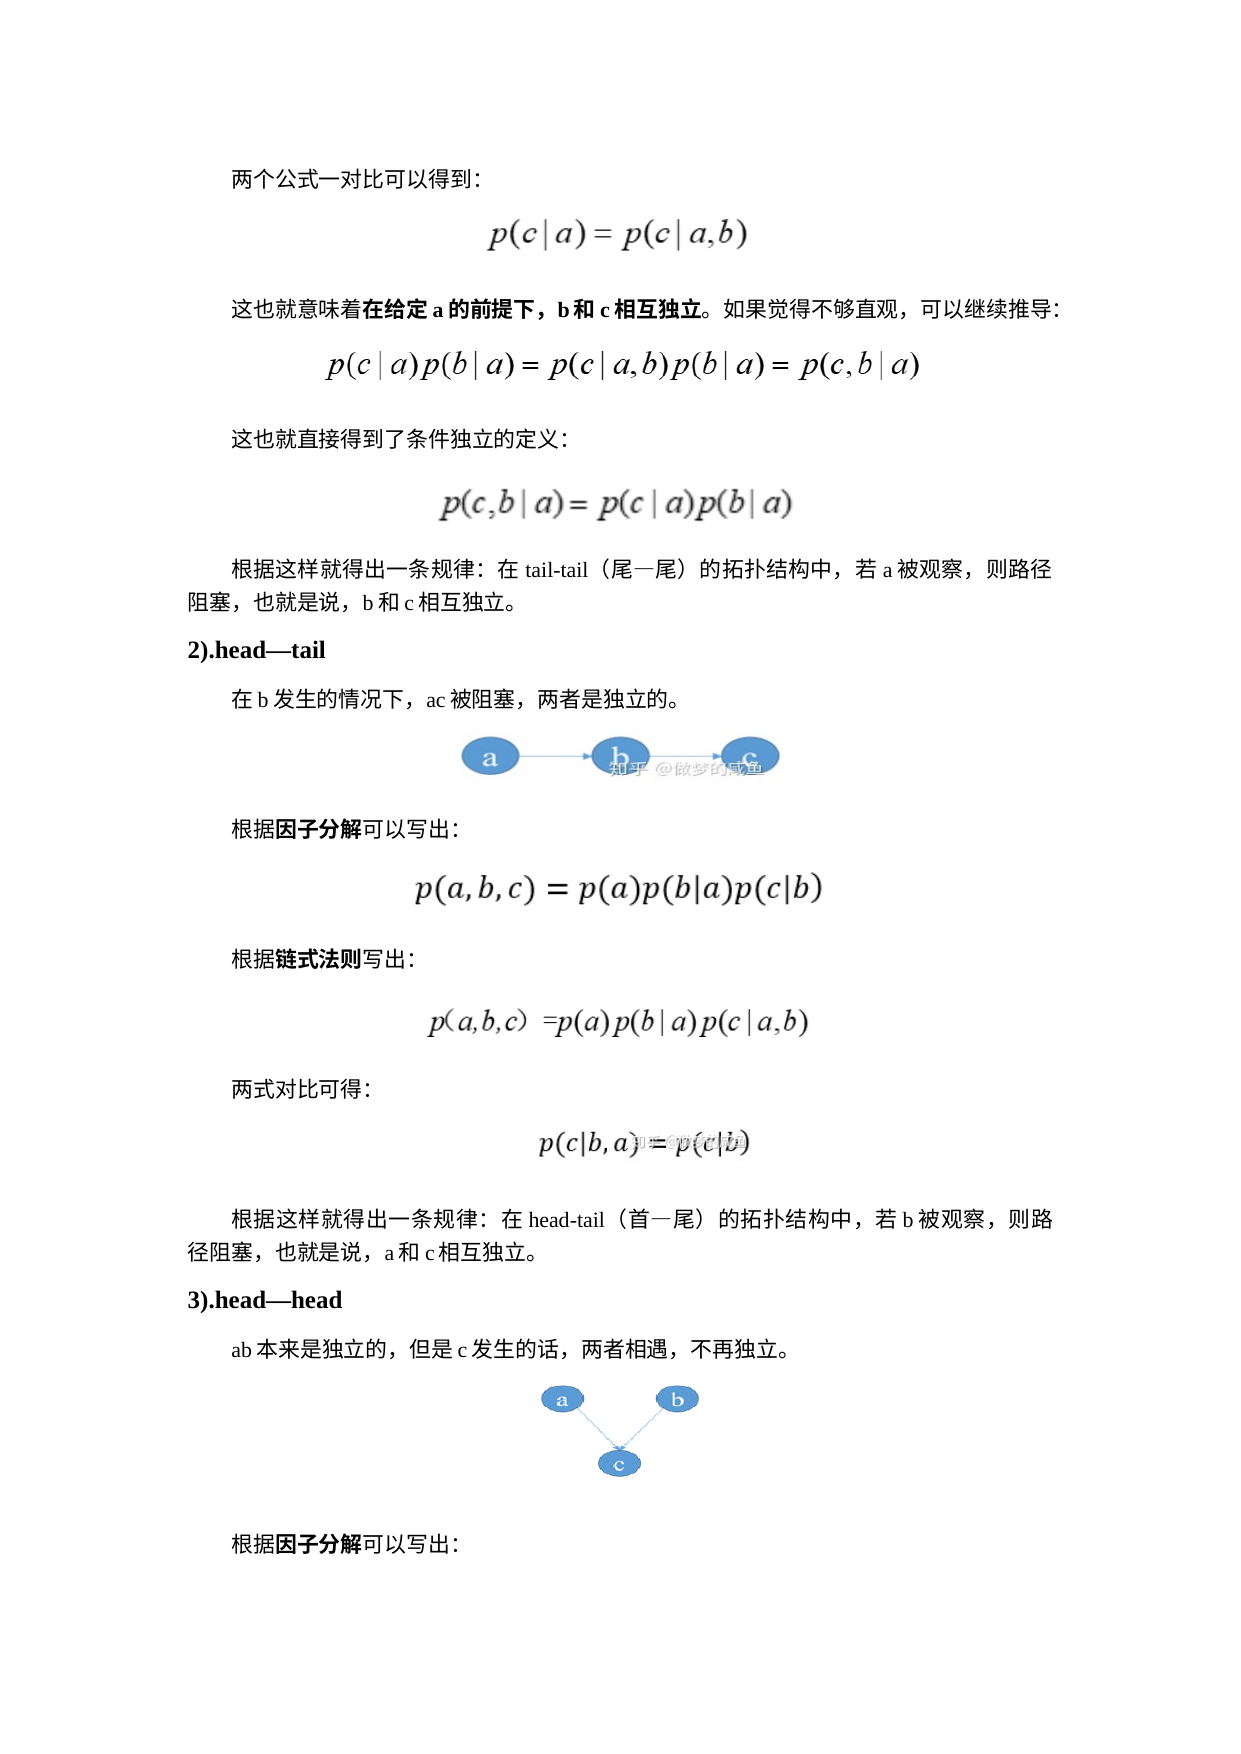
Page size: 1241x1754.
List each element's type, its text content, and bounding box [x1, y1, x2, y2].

text 根据这样就得出一条规律：在head-tail（首—尾）的拓扑结构中，若b被观察，则路径阻塞，也就是说，a和c相互独立。 [187, 1202, 1053, 1267]
text 两式对比可得： [187, 1072, 1053, 1104]
text 根据这样就得出一条规律：在tail-tail（尾—尾）的拓扑结构中，若a被观察，则路径阻塞，也就是说，b和c相互独立。 [187, 552, 1053, 617]
text ab本来是独立的，但是c发生的话，两者相遇，不再独立。 [187, 1332, 1053, 1364]
text 根据因子分解可以写出： [187, 1527, 1053, 1559]
picture [540, 1380, 700, 1487]
text 在b发生的情况下，ac被阻塞，两者是独立的。 [187, 682, 1053, 714]
picture [418, 470, 822, 531]
picture [318, 340, 923, 389]
text 这也就直接得到了条件独立的定义： [187, 422, 1053, 454]
picture [459, 730, 781, 790]
text 这也就意味着在给定a的前提下，b和c相互独立。如果觉得不够直观，可以继续推导： [187, 292, 1053, 324]
picture [402, 860, 838, 912]
picture [482, 210, 758, 256]
text 根据因子分解可以写出： [187, 812, 1053, 844]
picture [423, 990, 818, 1052]
subtitle 3).head—head [187, 1283, 1053, 1316]
picture [531, 1120, 759, 1163]
text 两个公式一对比可以得到： [187, 162, 1053, 194]
text 根据链式法则写出： [187, 942, 1053, 974]
subtitle 2).head—tail [187, 633, 1053, 666]
